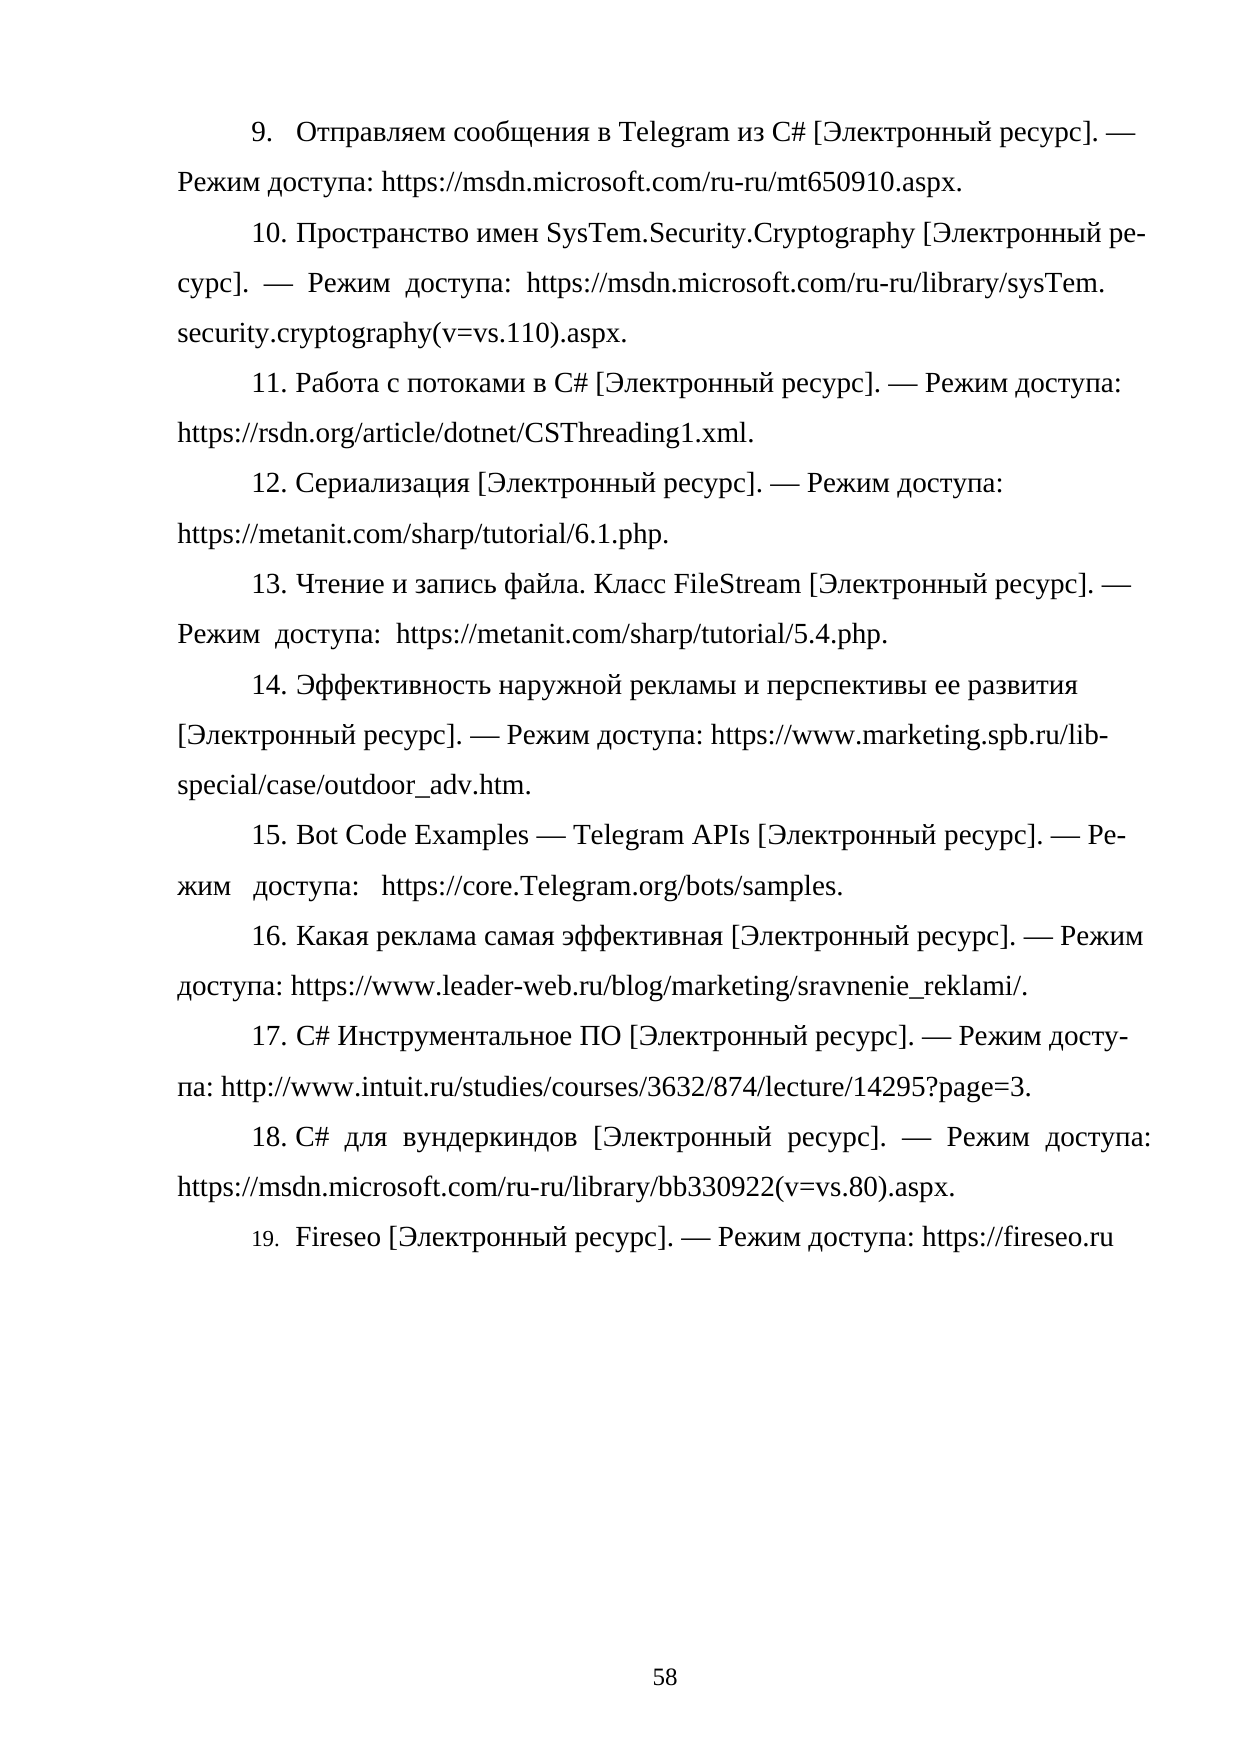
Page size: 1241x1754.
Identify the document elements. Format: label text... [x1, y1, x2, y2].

text па: http://www.intuit.ru/studies/courses/3632/874/lecture/14295?page=3. [177, 1069, 1153, 1102]
list Работа с потоками в C# [Электронный ресурс]. — Режим доступа: https://rsdn.org/article/dotnet/CSThreading1.xml. [177, 366, 1153, 449]
list Чтение и запись файла. Класс FileStream [Электронный ресурс]. — [251, 566, 1153, 600]
list C# Инструментальное ПО [Электронный ресурс]. — Режим досту- [251, 1018, 1153, 1052]
text доступа: https://www.leader-web.ru/blog/marketing/sravnenie_reklami/. [177, 968, 1153, 1002]
text Режим доступа: https://metanit.com/sharp/tutorial/5.4.php. [177, 616, 1153, 650]
list Bot Code Examples — Telegram APIs [Электронный ресурс]. — Ре- [251, 817, 1153, 851]
list Сериализация [Электронный ресурс]. — Режим доступа: https://metanit.com/sharp/tutorial/6.1.php. [177, 465, 1151, 549]
list Пространство имен SysTem.Security.Cryptography [Электронный ре- [251, 215, 1153, 248]
list Какая реклама самая эффективная [Электронный ресурс]. — Режим [251, 918, 1153, 951]
list Эффективность наружной рекламы и перспективы ее развития [251, 667, 1153, 700]
text жим доступа: https://core.Telegram.org/bots/samples. [177, 868, 1153, 901]
text [Электронный ресурс]. — Режим доступа: https://www.marketing.spb.ru/lib- [177, 717, 1153, 751]
list Fireseo [Электронный ресурс]. — Режим доступа: https://fireseo.ru [177, 1219, 1151, 1253]
text Режим доступа: https://msdn.microsoft.com/ru-ru/mt650910.aspx. [177, 164, 1153, 198]
text special/case/outdoor_adv.htm. [177, 767, 1153, 801]
text 58 [150, 1662, 1180, 1691]
list C# для вундеркиндов [Электронный ресурс]. — Режим доступа: https://msdn.microsoft.com/ru-ru/library/bb330922(v=vs.80).aspx. [177, 1119, 1153, 1203]
text сурс]. — Режим доступа: https://msdn.microsoft.com/ru-ru/library/sysTem. [177, 265, 1153, 298]
list Отправляем сообщения в Telegram из C# [Электронный ресурс]. — [251, 114, 1153, 148]
text security.cryptography(v=vs.110).aspx. [177, 315, 1153, 349]
